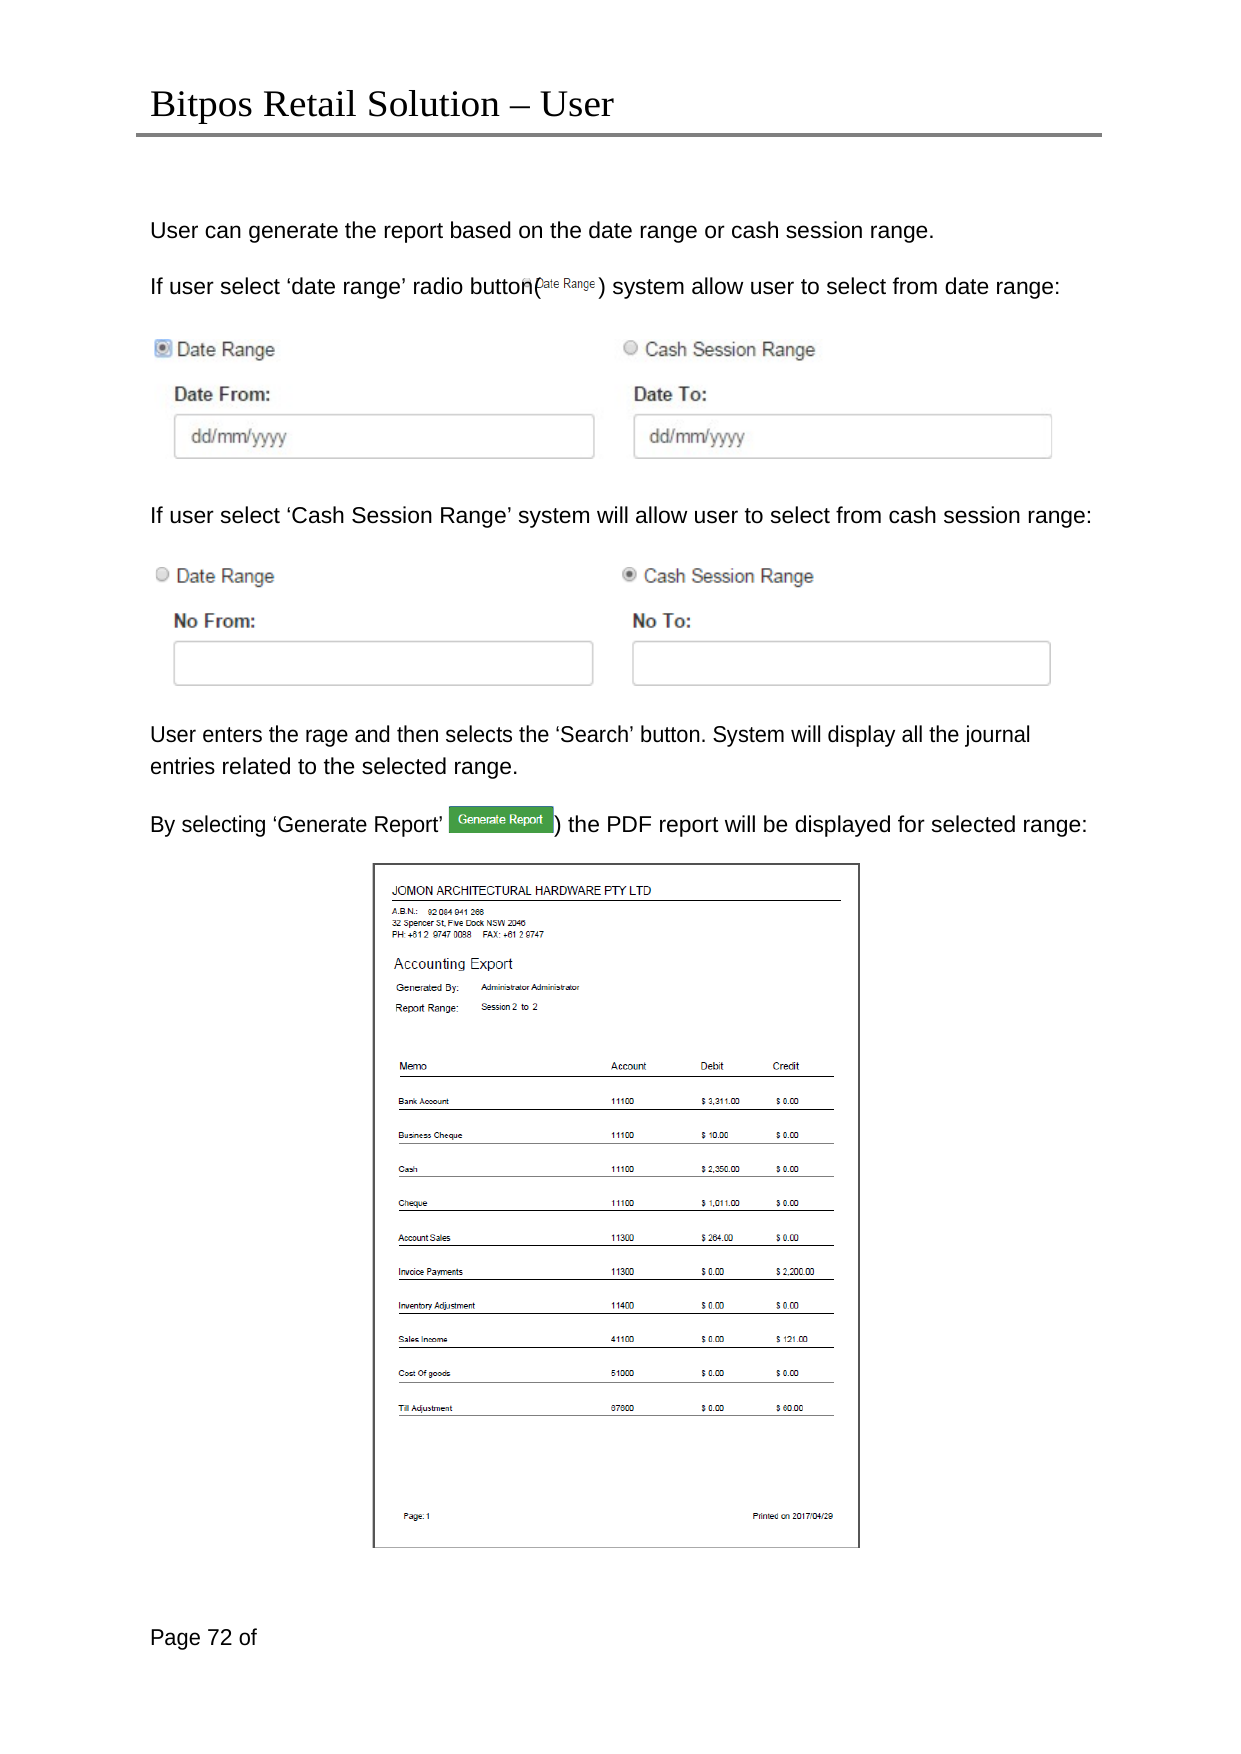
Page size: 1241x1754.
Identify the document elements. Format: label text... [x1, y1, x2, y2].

text By selecting ‘Generate Report’ ) the PDF report will be displayed for selected range: [150, 806, 1178, 838]
text User can generate the report based on the date range or cash session range. [150, 217, 1178, 244]
picture [155, 567, 1051, 686]
picture [372, 863, 860, 1548]
text If user select ‘date range’ radio button( ) system allow user to select from date range: [150, 273, 1178, 300]
text User enters the rage and then selects the ‘Search’ button. System will display all the journal entries related to the selected range. [150, 721, 1091, 779]
picture [448, 806, 554, 833]
text If user select ‘Cash Session Range’ system will allow user to select from cash session range: [150, 502, 1178, 528]
picture [154, 339, 1053, 459]
